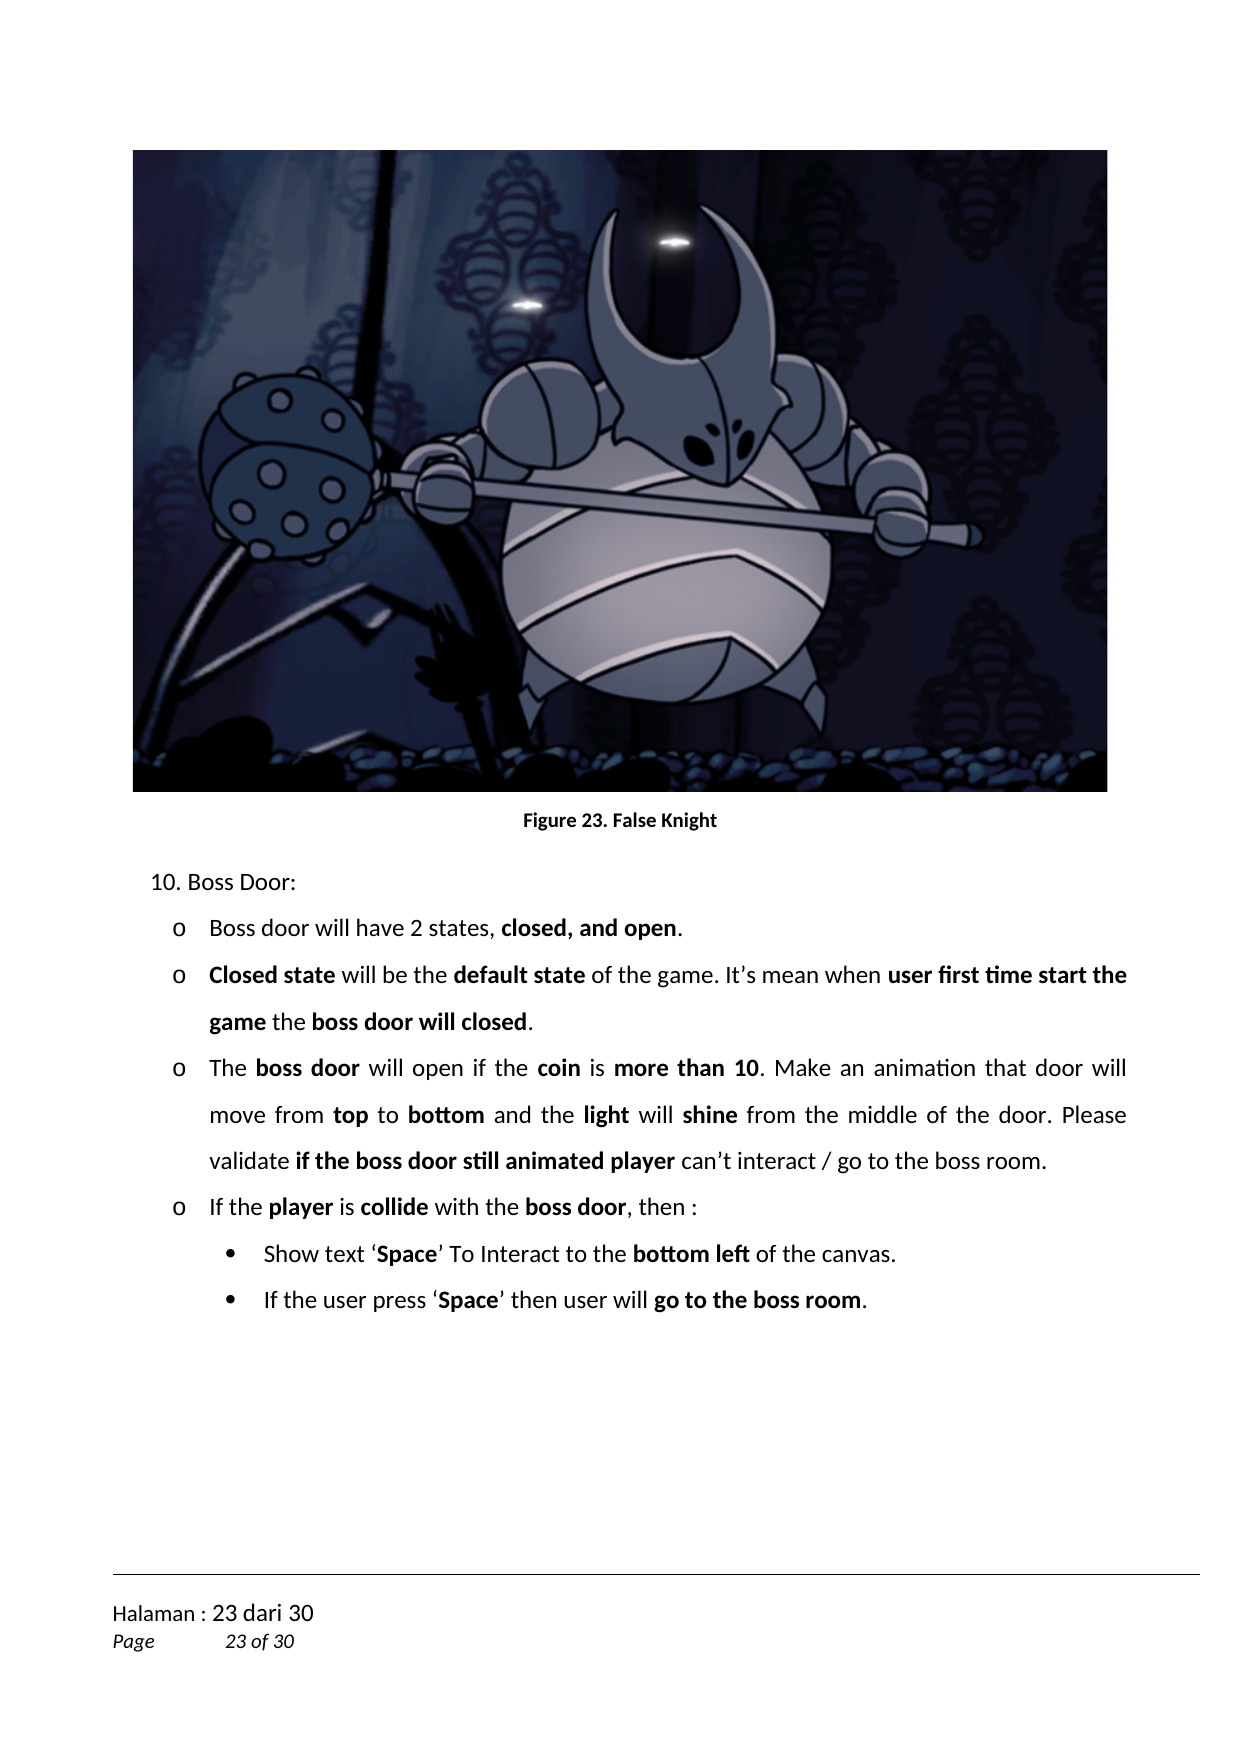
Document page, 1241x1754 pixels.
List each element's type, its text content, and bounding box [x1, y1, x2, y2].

list If the player is collide with the boss door, then : [172, 1191, 1128, 1222]
list The boss door will open if the coin is more than 10. Make an animation that door will move from top to bottom and the light will shine from the middle of the door. Please validate if the boss door still animated player can’t interact / go to the boss room. [172, 1052, 1128, 1176]
list Boss door will have 2 states, closed, and open. [172, 912, 1128, 944]
list Boss Door: [150, 866, 1128, 897]
text Figure 23. False Knight [112, 807, 1128, 833]
picture [132, 150, 1108, 792]
list Show text ‘Space’ To Interact to the bottom left of the canvas. [226, 1238, 1128, 1269]
list If the user press ‘Space’ then user will go to the boss room. [226, 1284, 1128, 1314]
list Closed state will be the default state of the game. It’s mean when user first time start the game the boss door will closed. [172, 959, 1128, 1037]
